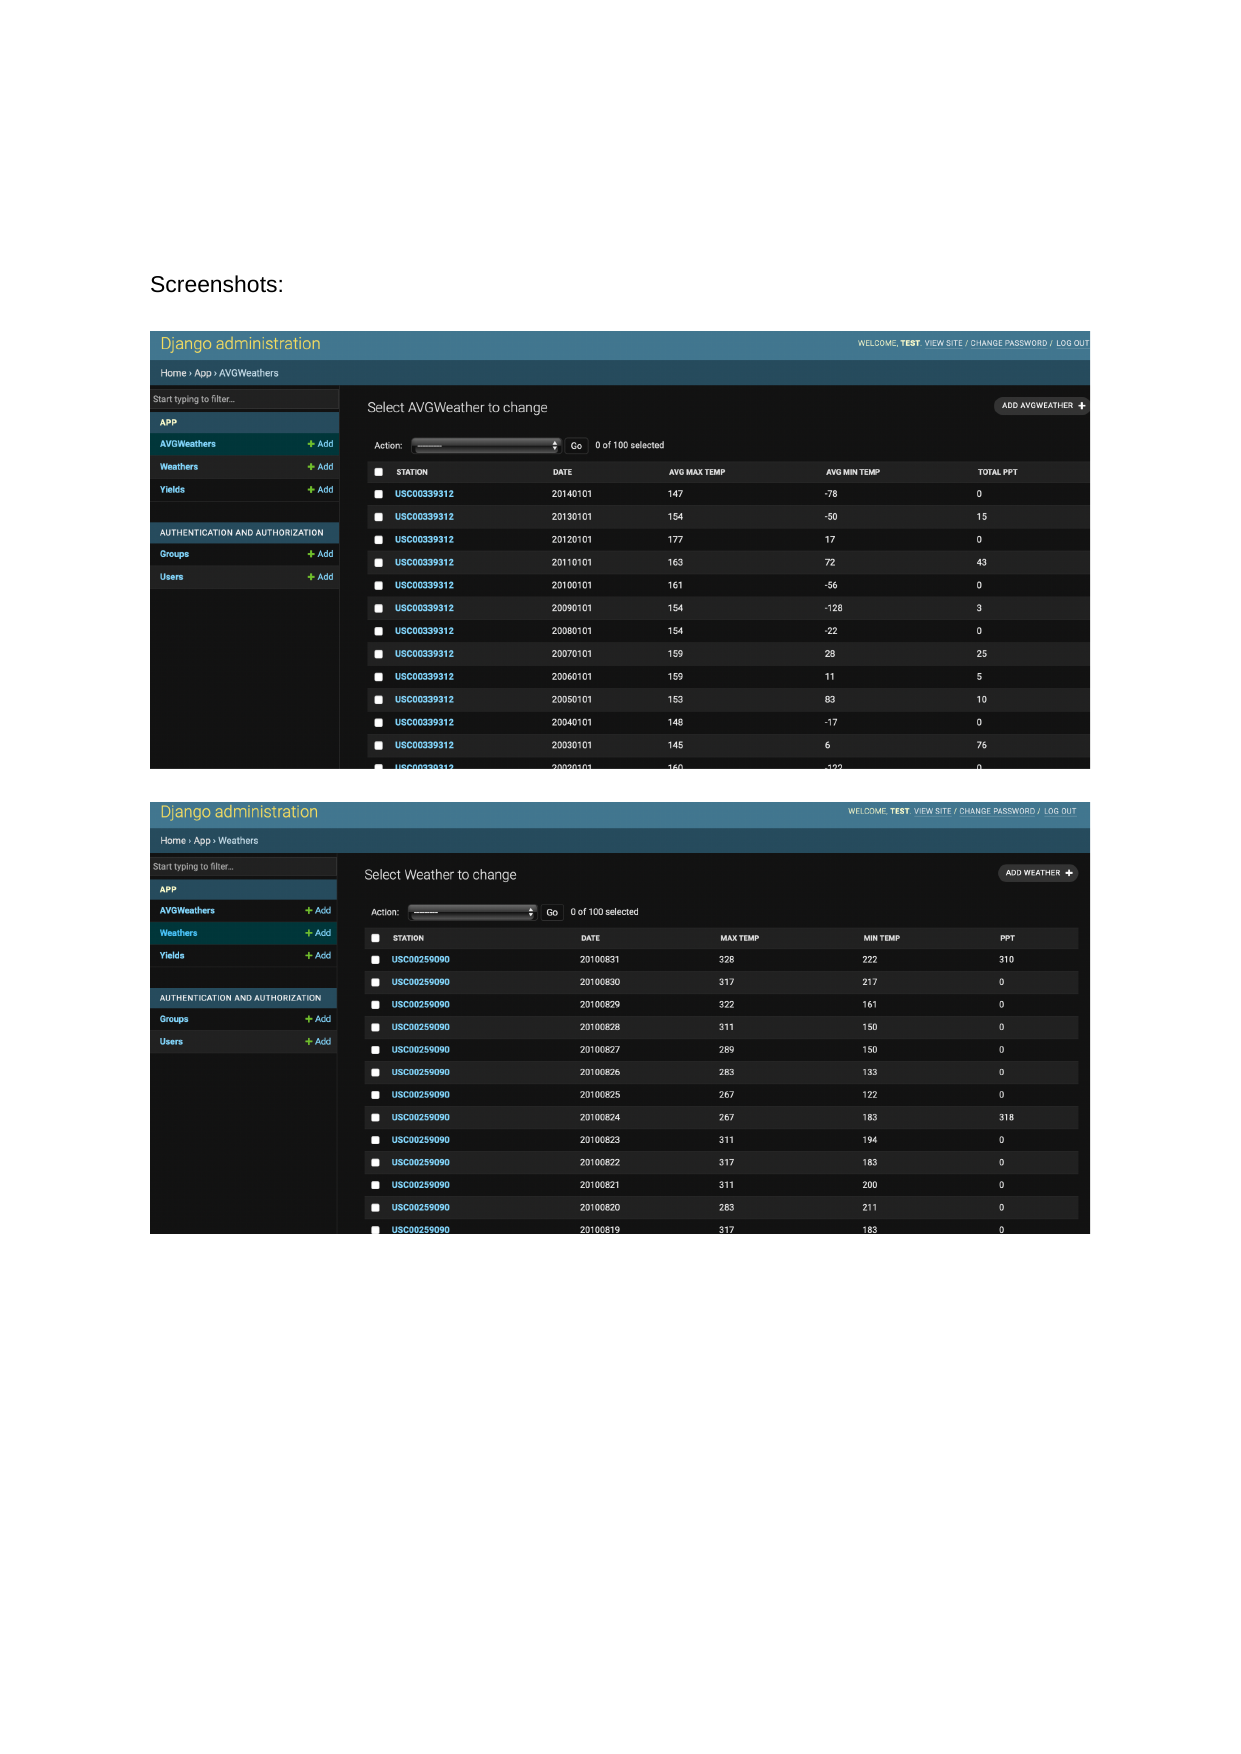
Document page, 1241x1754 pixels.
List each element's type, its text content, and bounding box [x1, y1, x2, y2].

picture [150, 331, 1091, 769]
picture [150, 802, 1091, 1234]
text Screenshots: [150, 271, 1090, 327]
